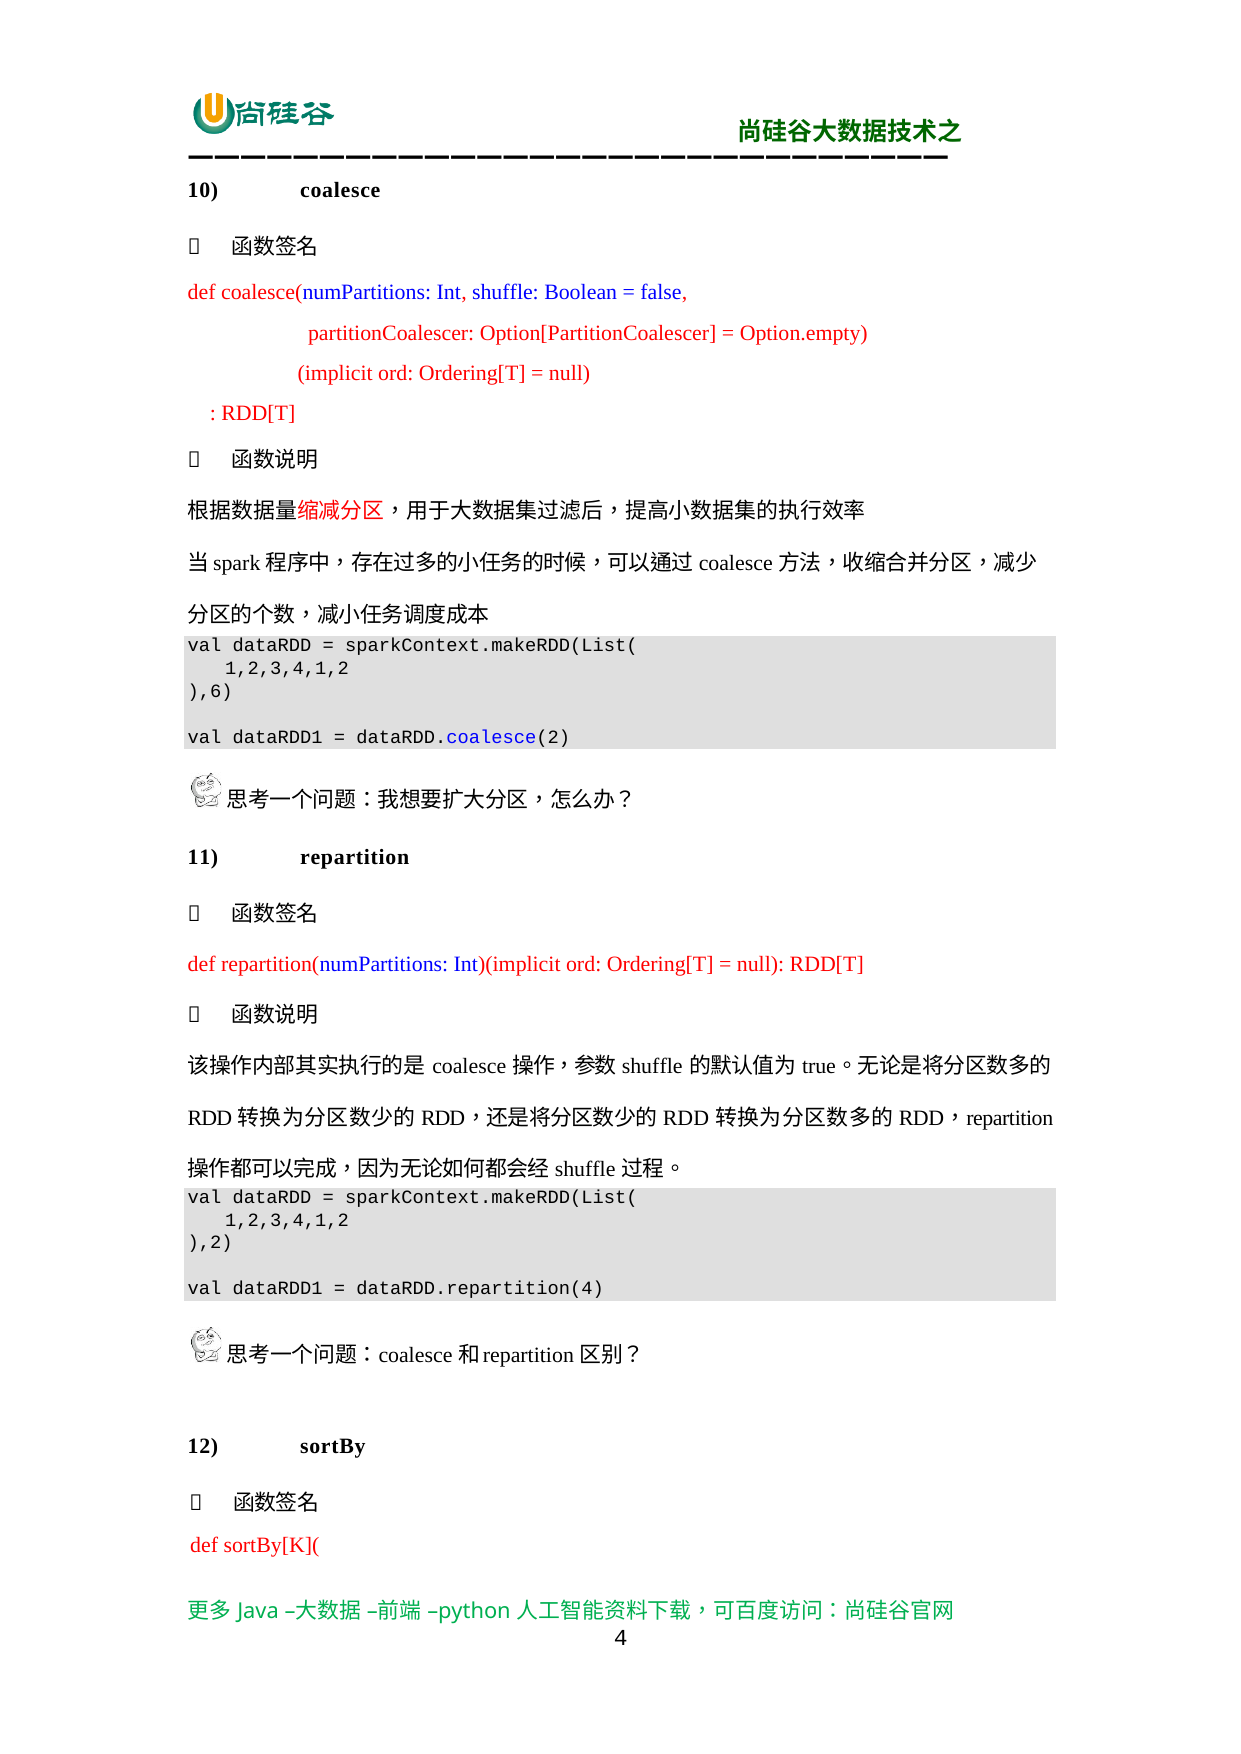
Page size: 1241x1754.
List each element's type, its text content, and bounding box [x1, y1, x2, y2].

list 函数说明 [187, 998, 1080, 1028]
text 当 spark 程序中，存在过多的小任务的时候，可以通过 coalesce 方法，收缩合并分区，减少分区的个数，减小任务调度成本 [187, 547, 1054, 628]
picture [189, 1327, 222, 1363]
subtitle repartition [187, 844, 1080, 869]
list 函数说明 [187, 444, 1080, 473]
text : RDD[T] [209, 401, 1080, 426]
text 思考一个问题：coalesce 和 repartition 区别？ [190, 1327, 1080, 1369]
text partitionCoalescer: Option[PartitionCoalescer] = Option.empty) (implicit ord: Ordering[T] = null) [297, 319, 870, 385]
text def repartition(numPartitions: Int)(implicit ord: Ordering[T] = null): RDD[T] [187, 951, 1080, 976]
list 函数签名 [187, 898, 1080, 928]
text def coalesce(numPartitions: Int, shuffle: Boolean = false, [187, 279, 1080, 304]
text 思考一个问题：我想要扩大分区，怎么办？ [190, 772, 1080, 814]
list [187, 1487, 319, 1558]
subtitle sortBy [187, 1433, 1080, 1458]
text 该操作内部其实执行的是 coalesce 操作，参数 shuffle 的默认值为 true。无论是将分区数多的RDD 转换为分区数少的RDD，还是将分区数少的 RDD 转换为分区数多的RDD，repartition 操作都可以完成，因为无论如何都会经 shuffle 过程。 [187, 1050, 1053, 1183]
text 根据数据量缩减分区，用于大数据集过滤后，提高小数据集的执行效率 [187, 495, 1080, 525]
subtitle coalesce [187, 177, 1080, 203]
picture [189, 772, 222, 808]
list 函数签名 [187, 231, 1080, 261]
picture [187, 88, 338, 138]
